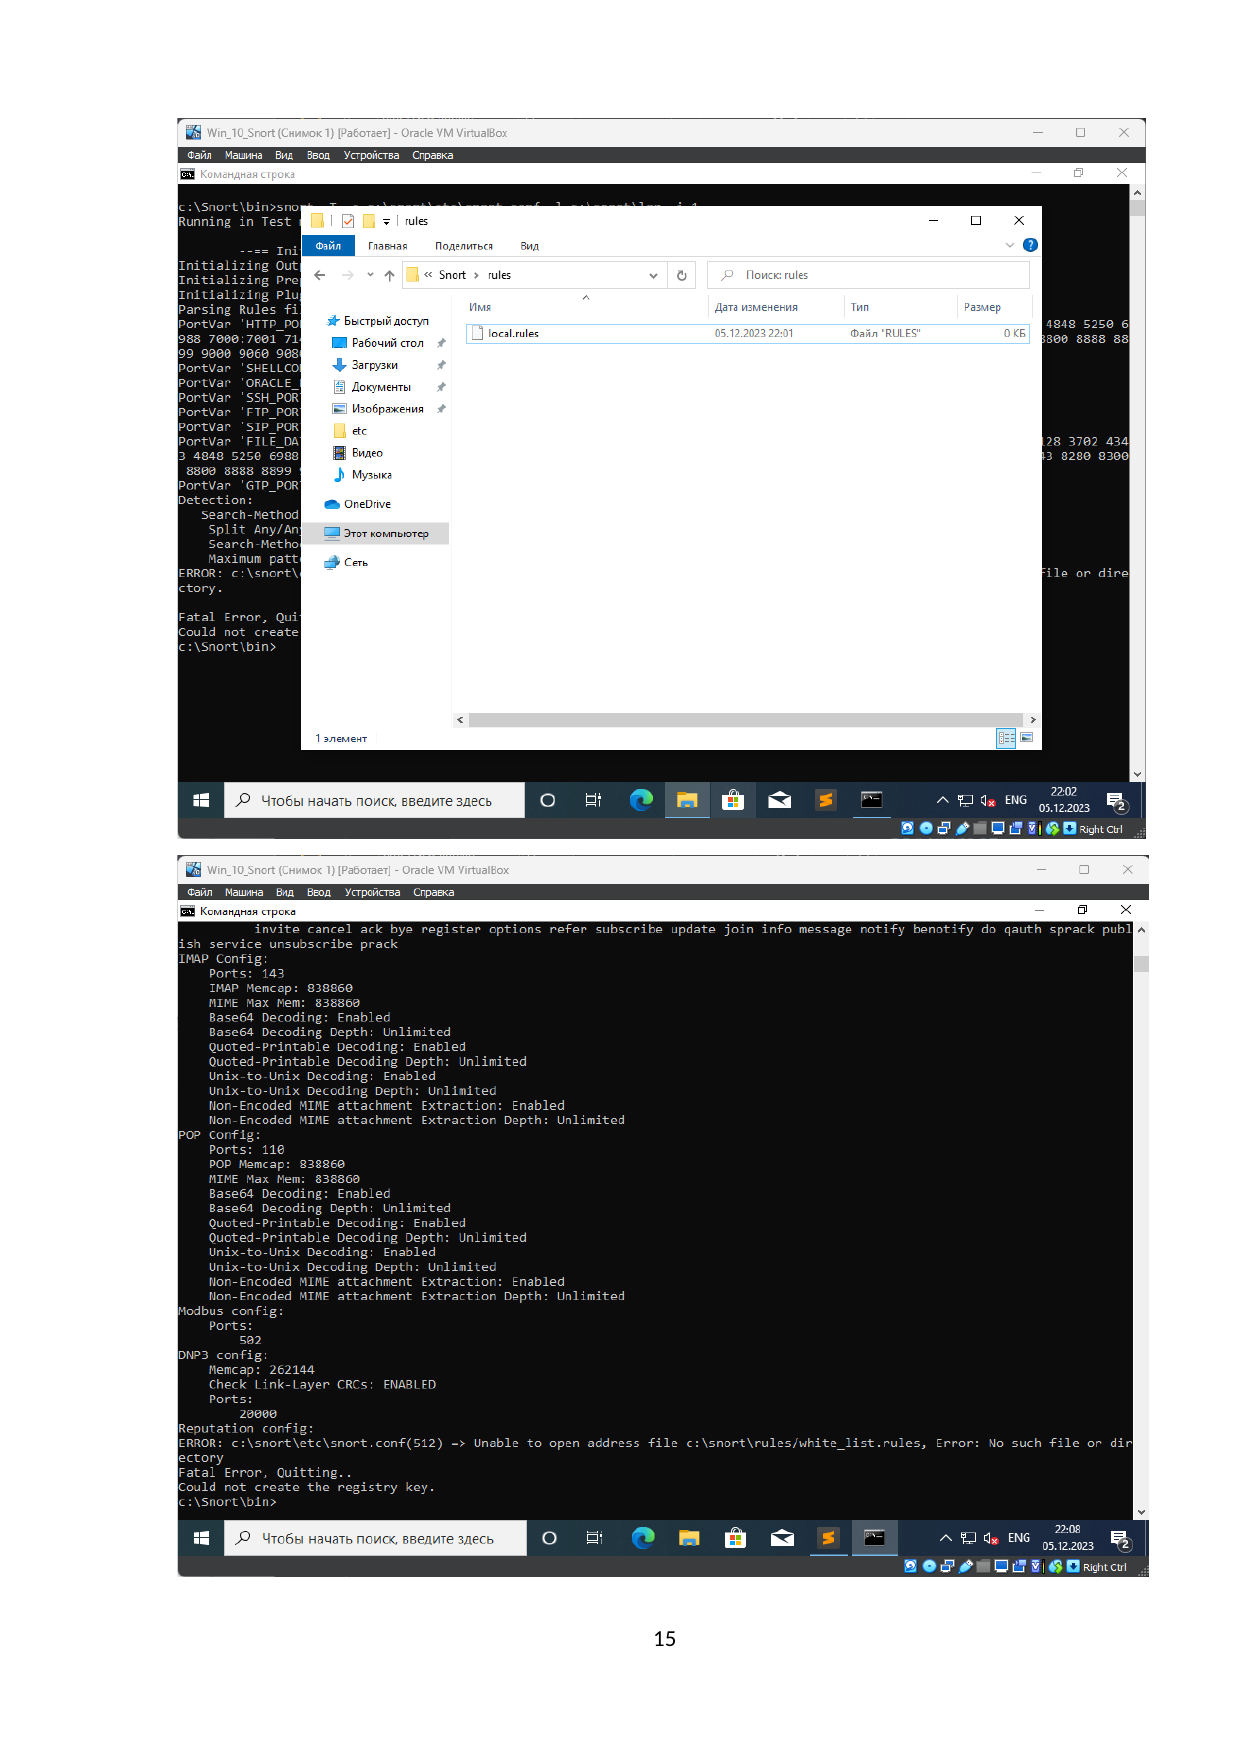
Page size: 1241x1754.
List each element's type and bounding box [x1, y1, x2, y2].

picture [177, 855, 1149, 1577]
picture [177, 118, 1146, 839]
